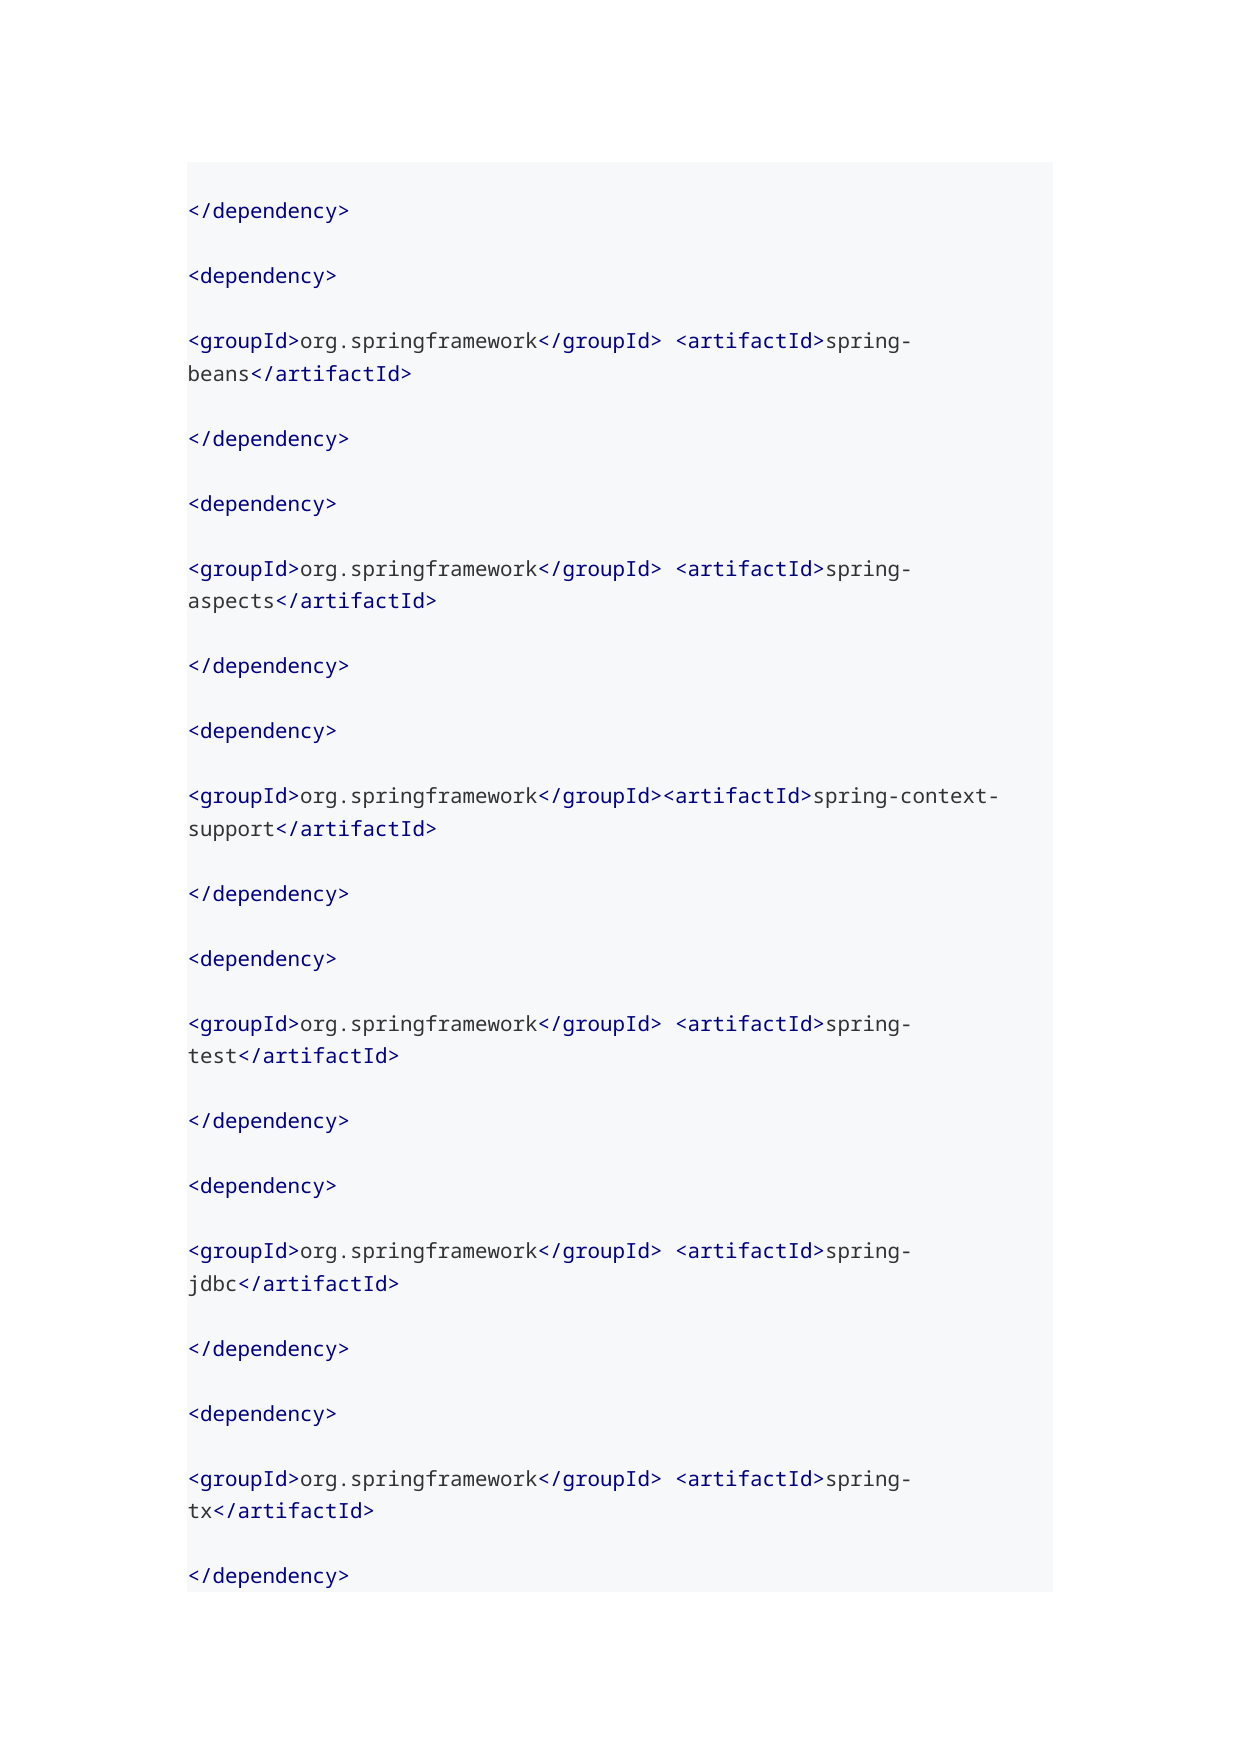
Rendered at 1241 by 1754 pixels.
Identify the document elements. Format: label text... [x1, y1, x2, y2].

text <dependency> [187, 487, 1053, 519]
text <dependency> [187, 1169, 1053, 1202]
text </dependency> [187, 1559, 1053, 1592]
text </dependency> [187, 1332, 1053, 1364]
text <dependency> [187, 942, 1053, 974]
text <groupId>org.springframework</groupId> <artifactId>spring-jdbc</artifactId> [187, 1234, 1053, 1299]
text <groupId>org.springframework</groupId> <artifactId>spring-beans</artifactId> [187, 324, 1053, 389]
text </dependency> [187, 422, 1053, 454]
text </dependency> [187, 649, 1053, 682]
text </dependency> [187, 877, 1053, 909]
text <dependency> [187, 1397, 1053, 1429]
text <dependency> [187, 714, 1053, 747]
text <groupId>org.springframework</groupId><artifactId>spring-context-support</artifactId> [187, 779, 1053, 844]
text <dependency> [187, 259, 1053, 292]
text <groupId>org.springframework</groupId> <artifactId>spring-test</artifactId> [187, 1007, 1053, 1072]
text <groupId>org.springframework</groupId> <artifactId>spring-aspects</artifactId> [187, 552, 1053, 617]
text </dependency> [187, 1104, 1053, 1137]
text <groupId>org.springframework</groupId> <artifactId>spring-tx</artifactId> [187, 1462, 1053, 1527]
text </dependency> [187, 194, 1053, 227]
